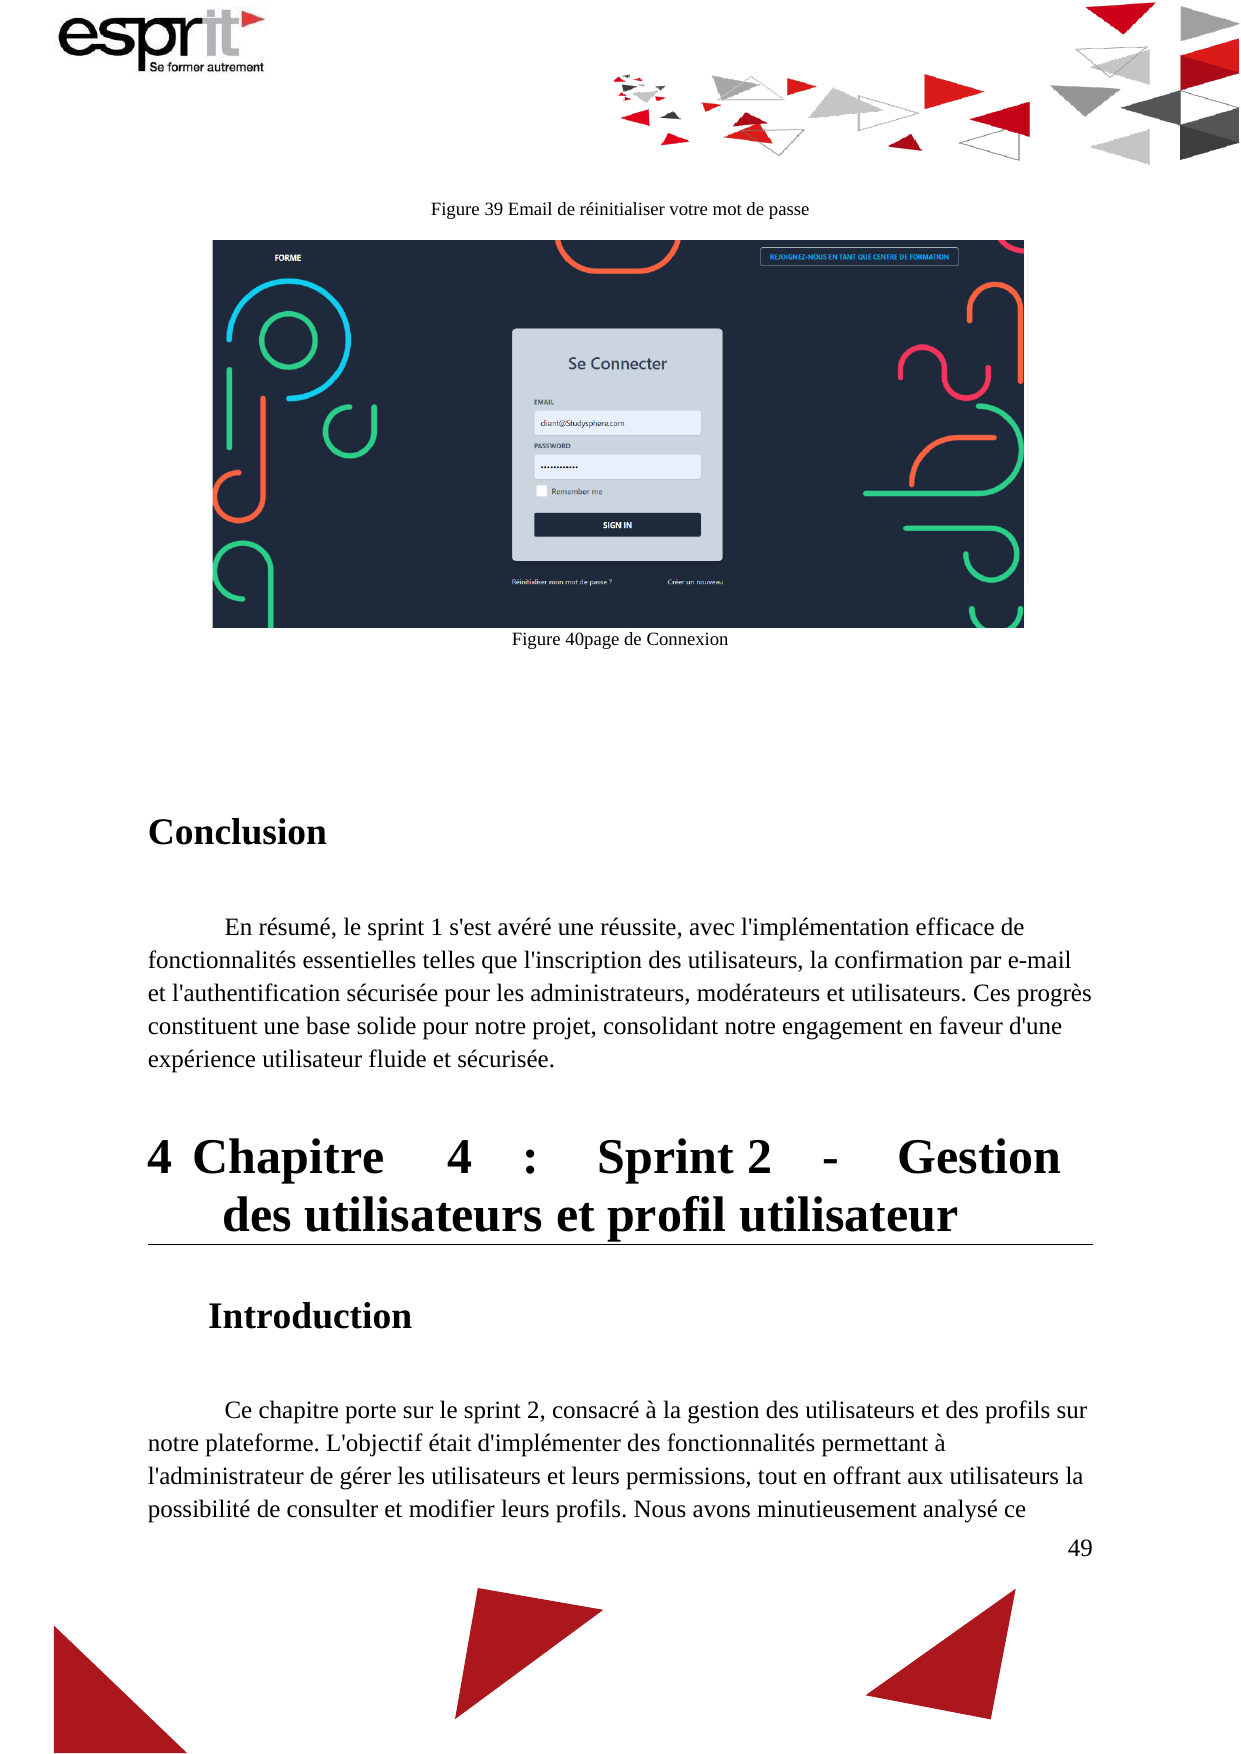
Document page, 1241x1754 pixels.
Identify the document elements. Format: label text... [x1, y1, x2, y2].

picture [613, 0, 1241, 167]
text Figure 39 Email de réinitialiser votre mot de passe [148, 198, 1093, 219]
picture [212, 240, 1028, 628]
subtitle Introduction [208, 1293, 1093, 1336]
text En résumé, le sprint 1 s'est avéré une réussite, avec l'implémentation efficace de fonctionnalités essentielles telles que l'inscription des utilisateurs, la confirmation par e-mail et l'authentification sécurisée pour les administrateurs, modérateurs et utilisateurs. Ces progrès constituent une base solide pour notre projet, consolidant notre engagement en faveur d'une expérience utilisateur fluide et sécurisée. [148, 912, 1093, 1073]
text Figure 40page de Connexion [148, 628, 1093, 649]
subtitle Conclusion [148, 810, 1093, 853]
picture [54, 7, 269, 75]
subtitle Chapitre 4 : Sprint 2 - Gestion des utilisateurs et profil utilisateur [148, 1127, 1093, 1244]
